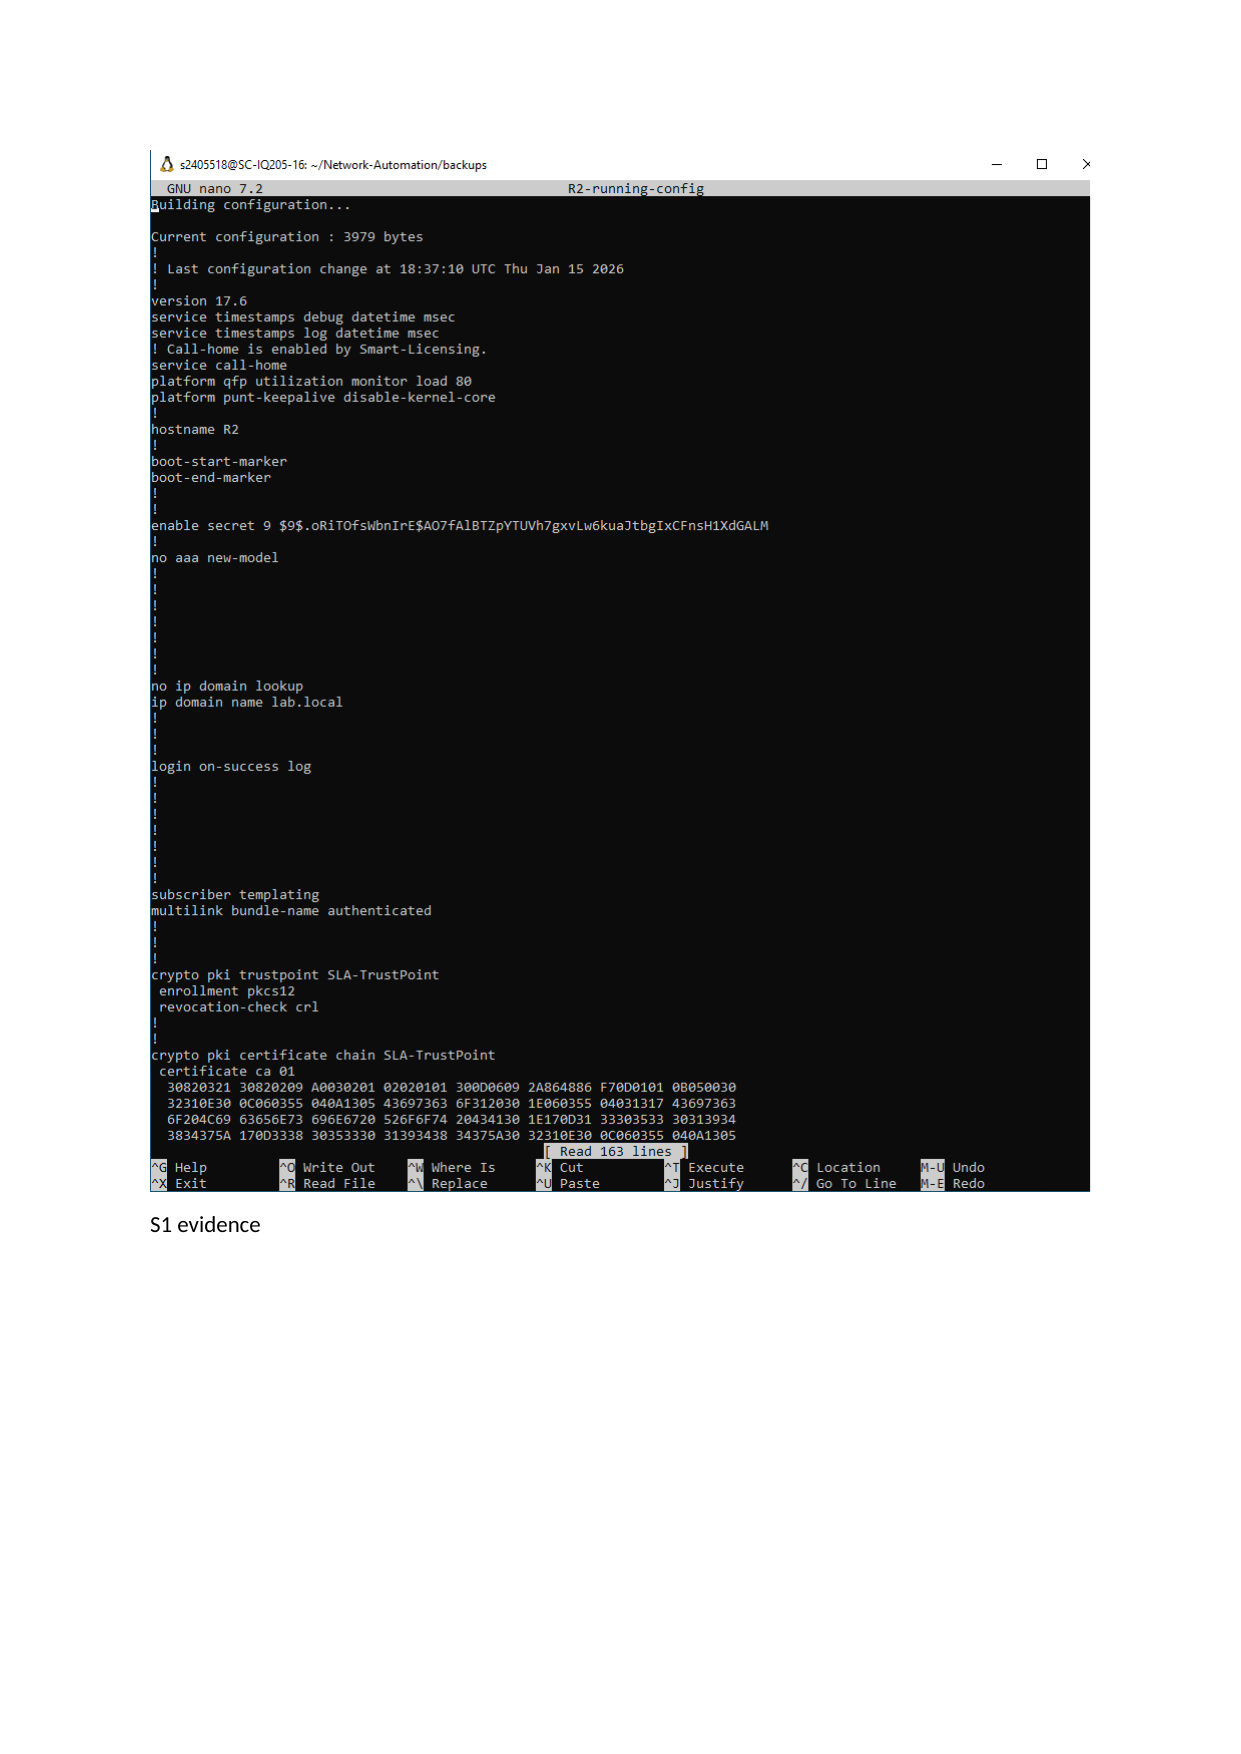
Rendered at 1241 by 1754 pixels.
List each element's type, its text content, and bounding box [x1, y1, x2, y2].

picture [150, 150, 1091, 1192]
text S1 evidence [150, 1210, 1090, 1238]
